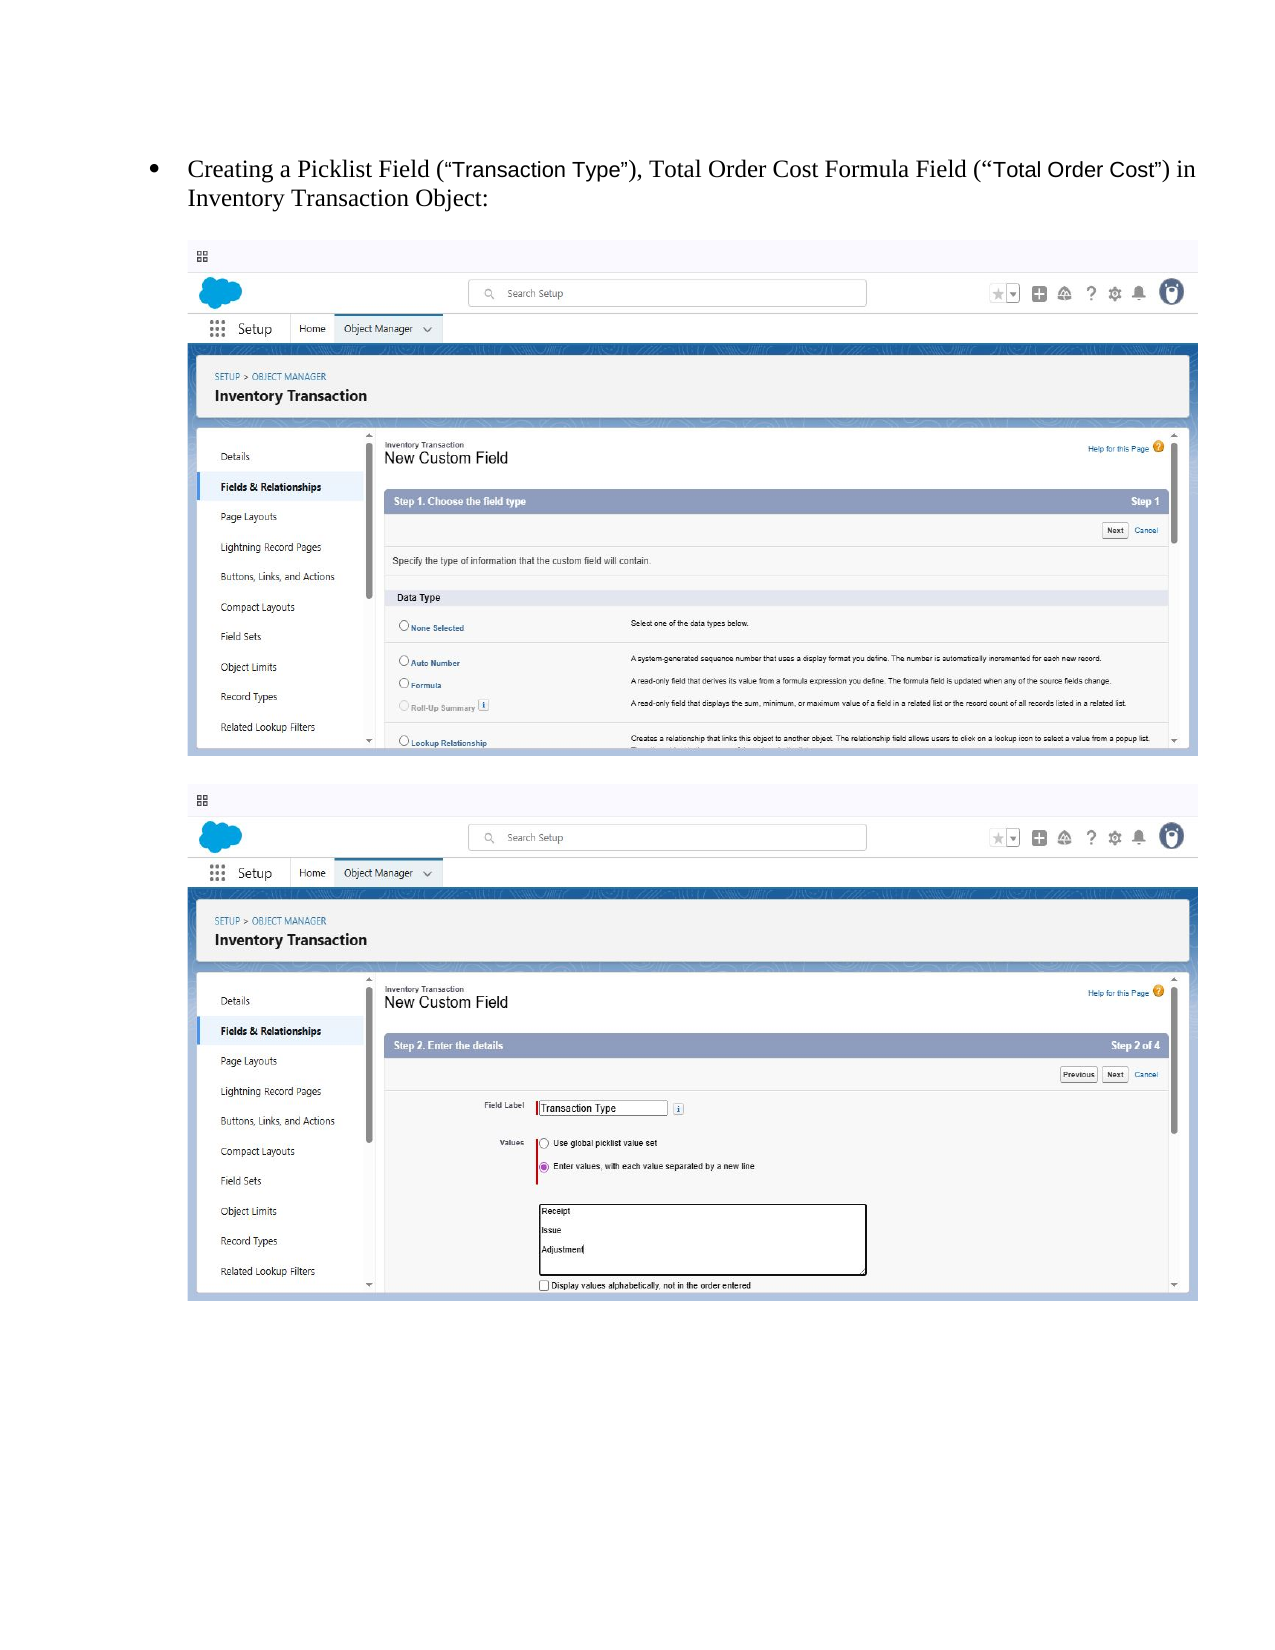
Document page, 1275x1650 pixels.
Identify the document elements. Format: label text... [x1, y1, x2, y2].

picture [187, 784, 1198, 1301]
picture [187, 240, 1198, 756]
list Creating a Picklist Field (“Transaction Type”), Total Order Cost Formula Field (“Total Order Cost”) in Inventory Transaction Object: [150, 154, 1200, 212]
